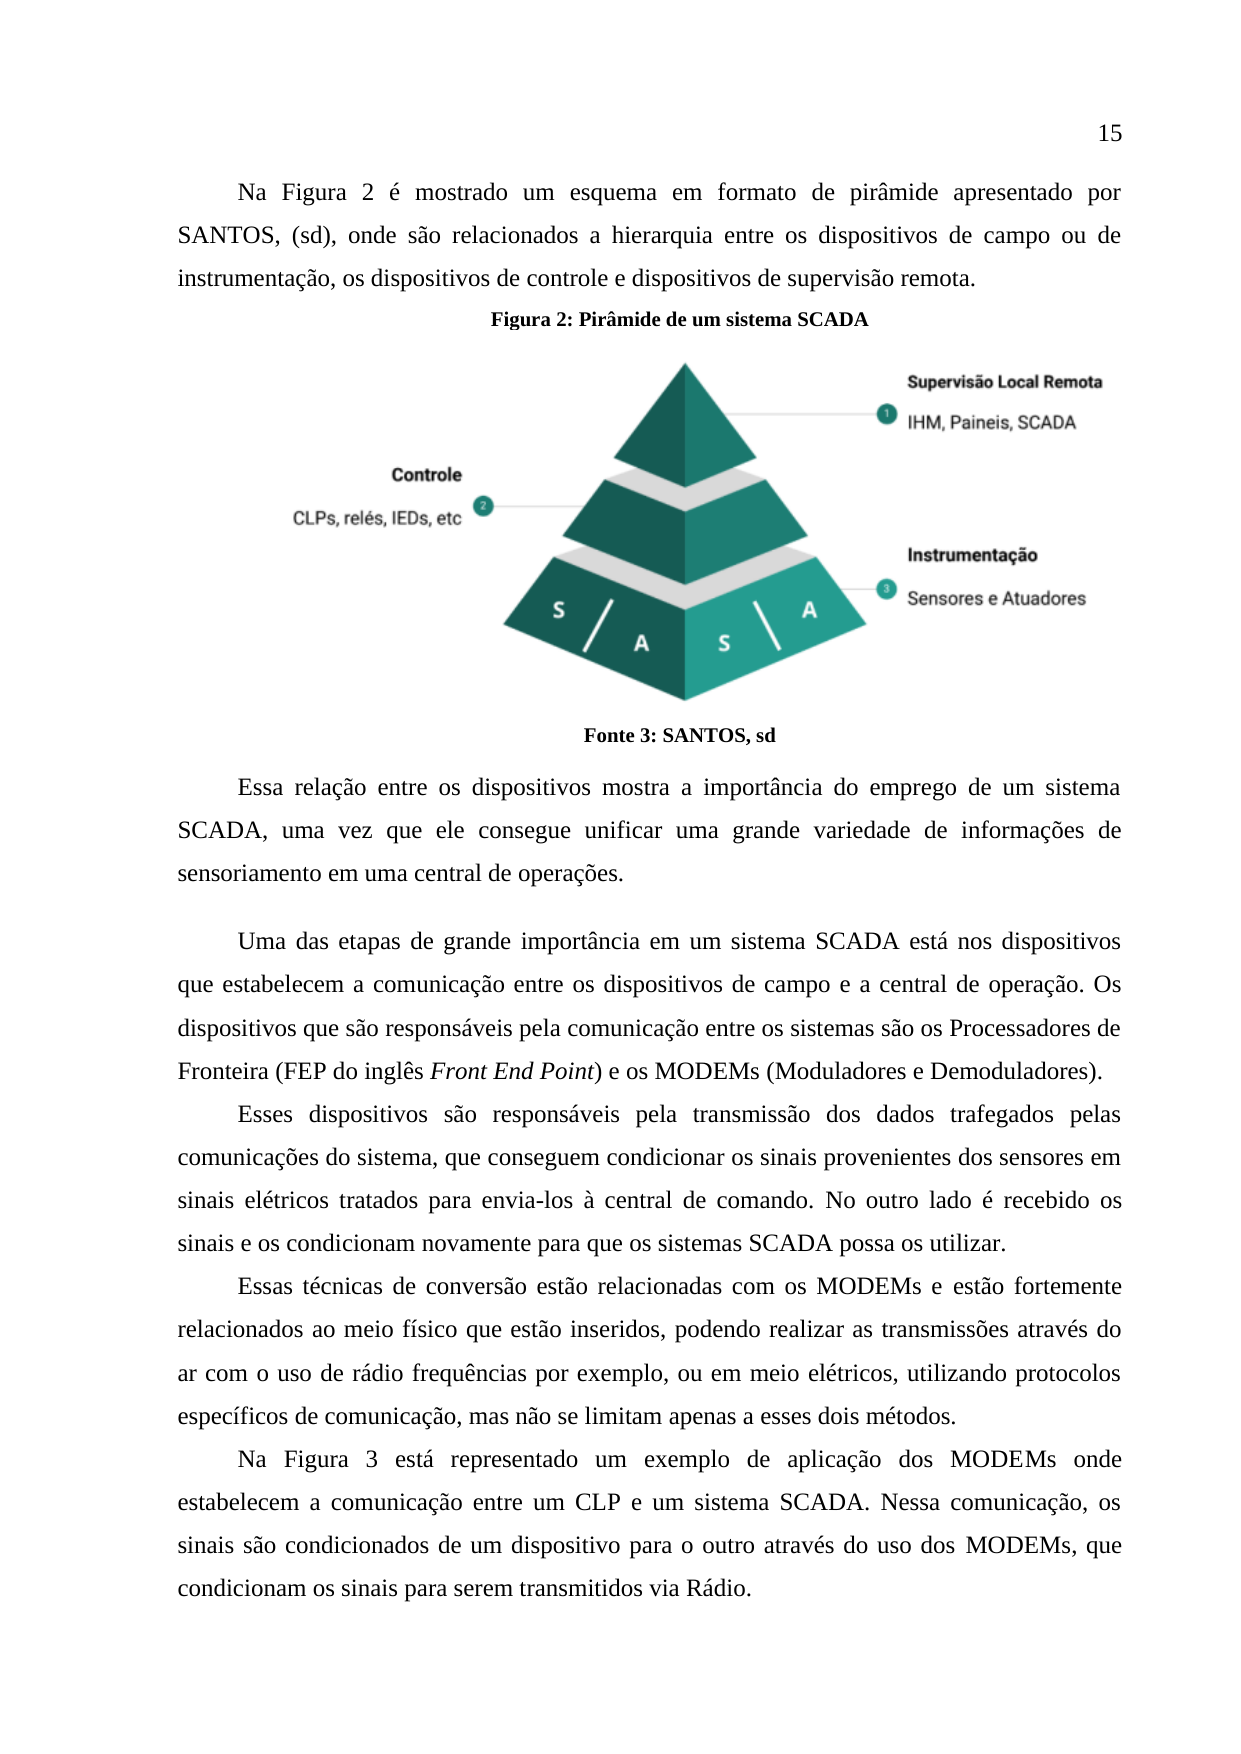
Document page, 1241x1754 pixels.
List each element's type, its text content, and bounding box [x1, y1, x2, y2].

text Esses dispositivos são responsáveis pela transmissão dos dados trafegados pelas comunicações do sistema, que conseguem condicionar os sinais provenientes dos sensores em sinais elétricos tratados para envia-los à central de comando. No outro lado é recebido os sinais e os condicionam novamente para que os sistemas SCADA possa os utilizar. [177, 1099, 1122, 1257]
text Essas técnicas de conversão estão relacionadas com os MODEMs e estão fortemente relacionados ao meio físico que estão inseridos, podendo realizar as transmissões através do ar com o uso de rádio frequências por exemplo, ou em meio elétricos, utilizando protocolos específicos de comunicação, mas não se limitam apenas a esses dois métodos. [177, 1271, 1122, 1429]
text Na Figura 3 está representado um exemplo de aplicação dos MODEMs onde estabelecem a comunicação entre um CLP e um sistema SCADA. Nessa comunicação, os sinais são condicionados de um dispositivo para o outro através do uso dos MODEMs, que condicionam os sinais para serem transmitidos via Rádio. [177, 1444, 1122, 1602]
text Essa relação entre os dispositivos mostra a importância do emprego de um sistema SCADA, uma vez que ele consegue unificar uma grande variedade de informações de sensoriamento em uma central de operações. [177, 772, 1122, 887]
text Uma das etapas de grande importância em um sistema SCADA está nos dispositivos que estabelecem a comunicação entre os dispositivos de campo e a central de operação. Os dispositivos que são responsáveis pela comunicação entre os sistemas são os Processadores de Fronteira (FEP do inglês Front End Point) e os MODEMs (Moduladores e Demoduladores). [177, 926, 1122, 1084]
picture [237, 330, 1183, 723]
text Figura 2: Pirâmide de um sistema SCADA [177, 307, 1122, 331]
text Fonte 3: SANTOS, sd [177, 723, 1122, 747]
text Na Figura 2 é mostrado um esquema em formato de pirâmide apresentado por SANTOS, (sd), onde são relacionados a hierarquia entre os dispositivos de campo ou de instrumentação, os dispositivos de controle e dispositivos de supervisão remota. [177, 177, 1122, 292]
